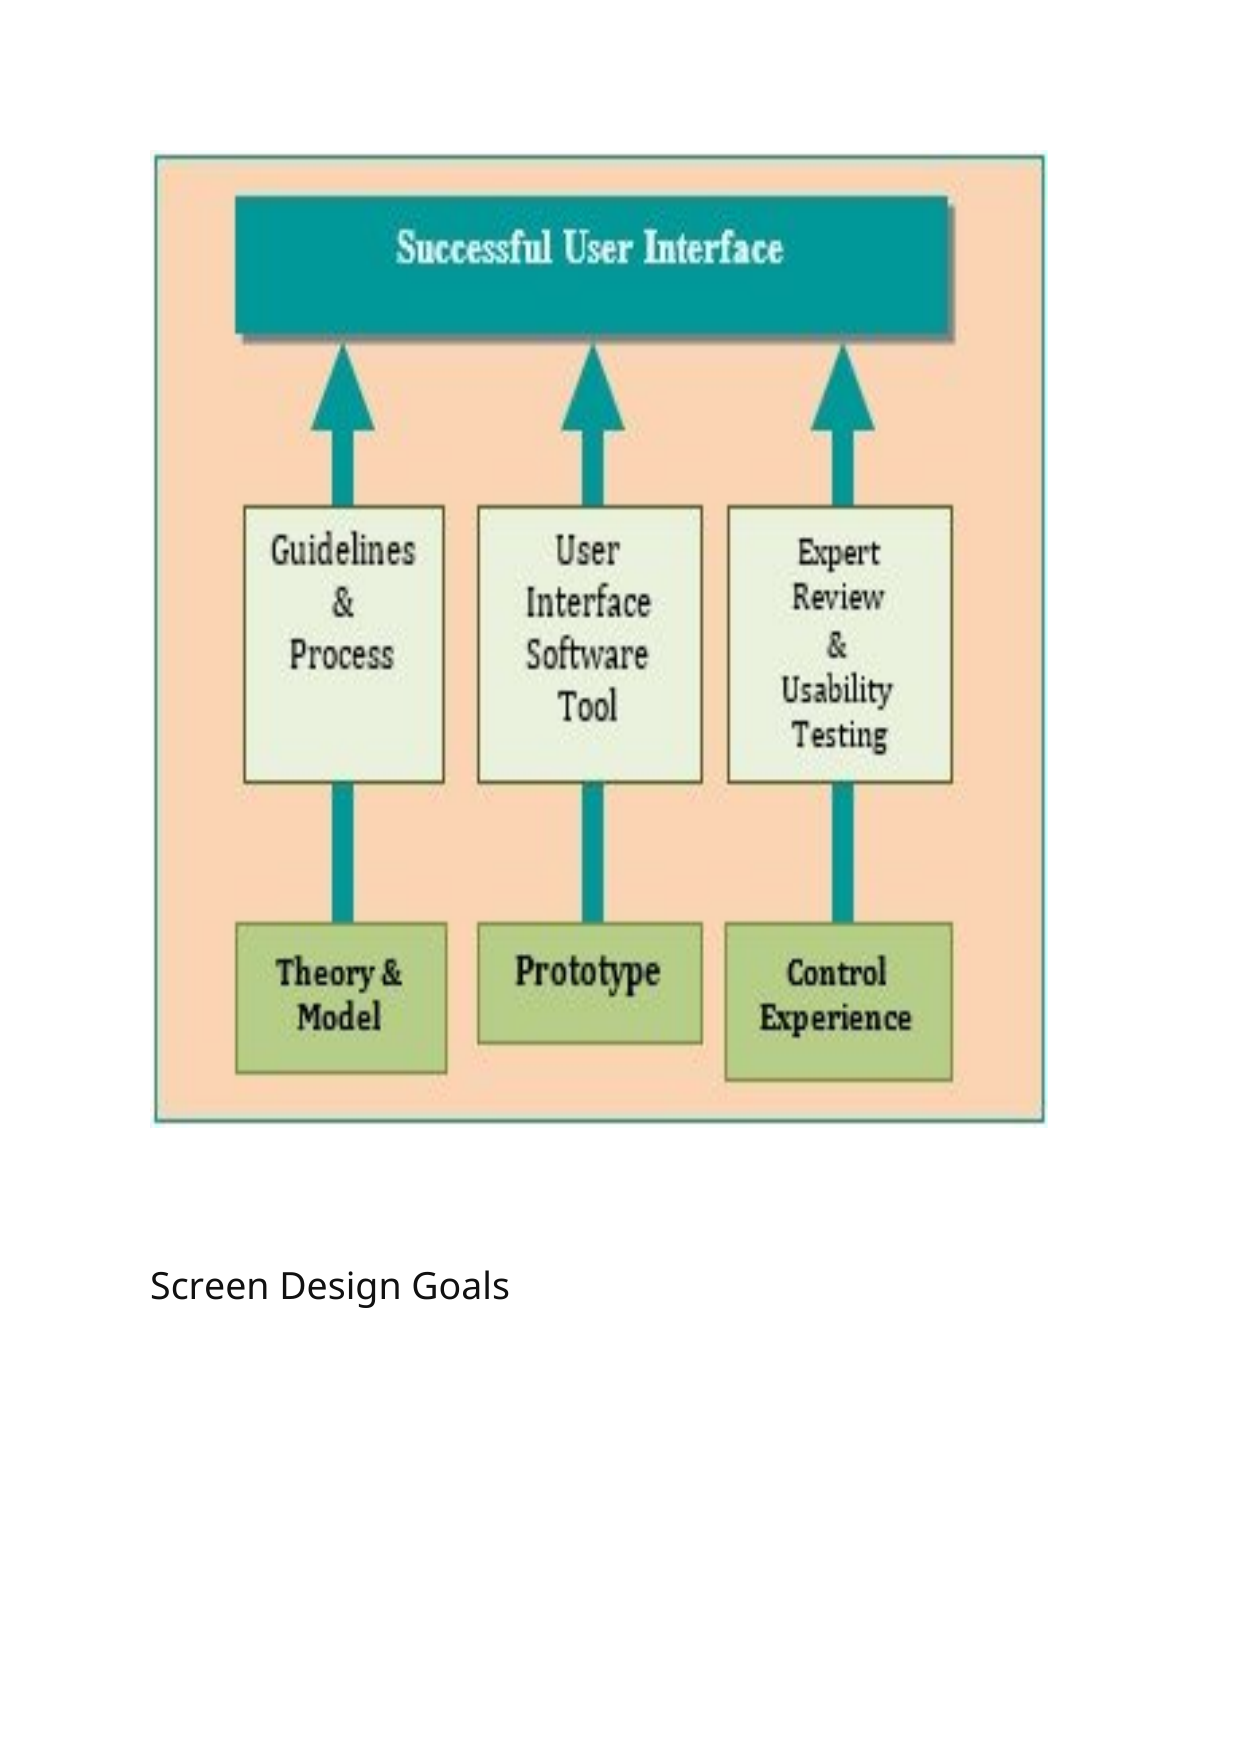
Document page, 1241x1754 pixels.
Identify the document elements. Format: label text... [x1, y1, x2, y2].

picture [150, 150, 1048, 1128]
text Screen Design Goals [150, 1259, 1090, 1311]
